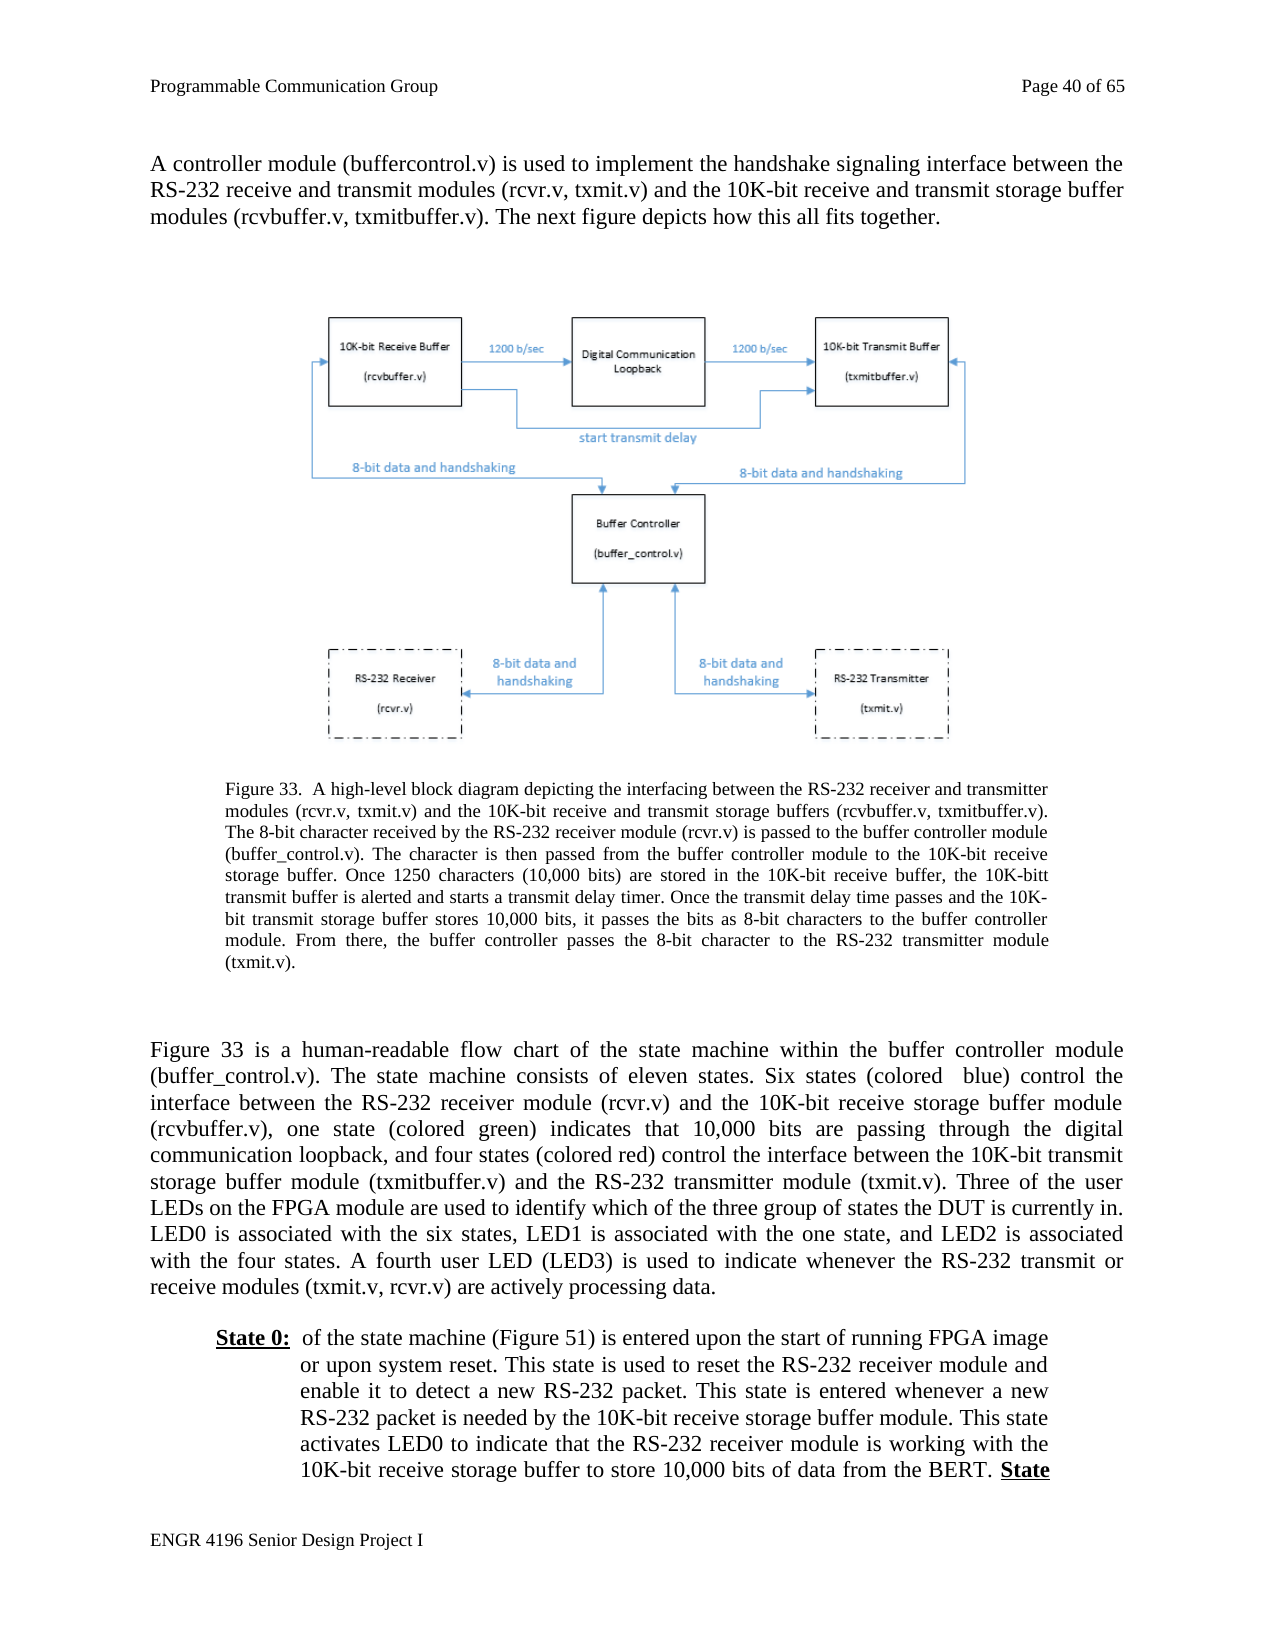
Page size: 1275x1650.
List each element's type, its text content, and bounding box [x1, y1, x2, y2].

text A controller module (buffercontrol.v) is used to implement the handshake signaling interface between the RS-232 receive and transmit modules (rcvr.v, txmit.v) and the 10K-bit receive and transmit storage buffer modules (rcvbuffer.v, txmitbuffer.v). The next figure depicts how this all fits together. [150, 150, 1125, 229]
text Figure 33 is a human-readable flow chart of the state machine within the buffer controller module (buffer_control.v). The state machine consists of eleven states. Six states (colored blue) control the interface between the RS-232 receiver module (rcvr.v) and the 10K-bit receive storage buffer module (rcvbuffer.v), one state (colored green) indicates that 10,000 bits are passing through the digital communication loopback, and four states (colored red) control the interface between the 10K-bit transmit storage buffer module (txmitbuffer.v) and the RS-232 transmitter module (txmit.v). Three of the user LEDs on the FPGA module are used to identify which of the three group of states the DUT is currently in. LED0 is associated with the six states, LED1 is associated with the one state, and LED2 is associated with the four states. A fourth user LED (LED3) is used to indicate whenever the RS-232 transmit or receive modules (txmit.v, rcvr.v) are actively processing data. [150, 1036, 1125, 1299]
picture [294, 305, 981, 753]
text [216, 1324, 1050, 1483]
text Figure 33. A high-level block diagram depicting the interfacing between the RS-232 receiver and transmitter modules (rcvr.v, txmit.v) and the 10K-bit receive and transmit storage buffers (rcvbuffer.v, txmitbuffer.v). The 8-bit character received by the RS-232 receiver module (rcvr.v) is passed to the buffer controller module (buffer_control.v). The character is then passed from the buffer controller module to the 10K-bit receive storage buffer. Once 1250 characters (10,000 bits) are stored in the 10K-bit receive buffer, the 10K-bitt transmit buffer is alerted and starts a transmit delay timer. Once the transmit delay time passes and the 10K-bit transmit storage buffer stores 10,000 bits, it passes the bits as 8-bit characters to the buffer controller module. From there, the buffer controller passes the 8-bit character to the RS-232 transmitter module (txmit.v). [225, 778, 1050, 972]
